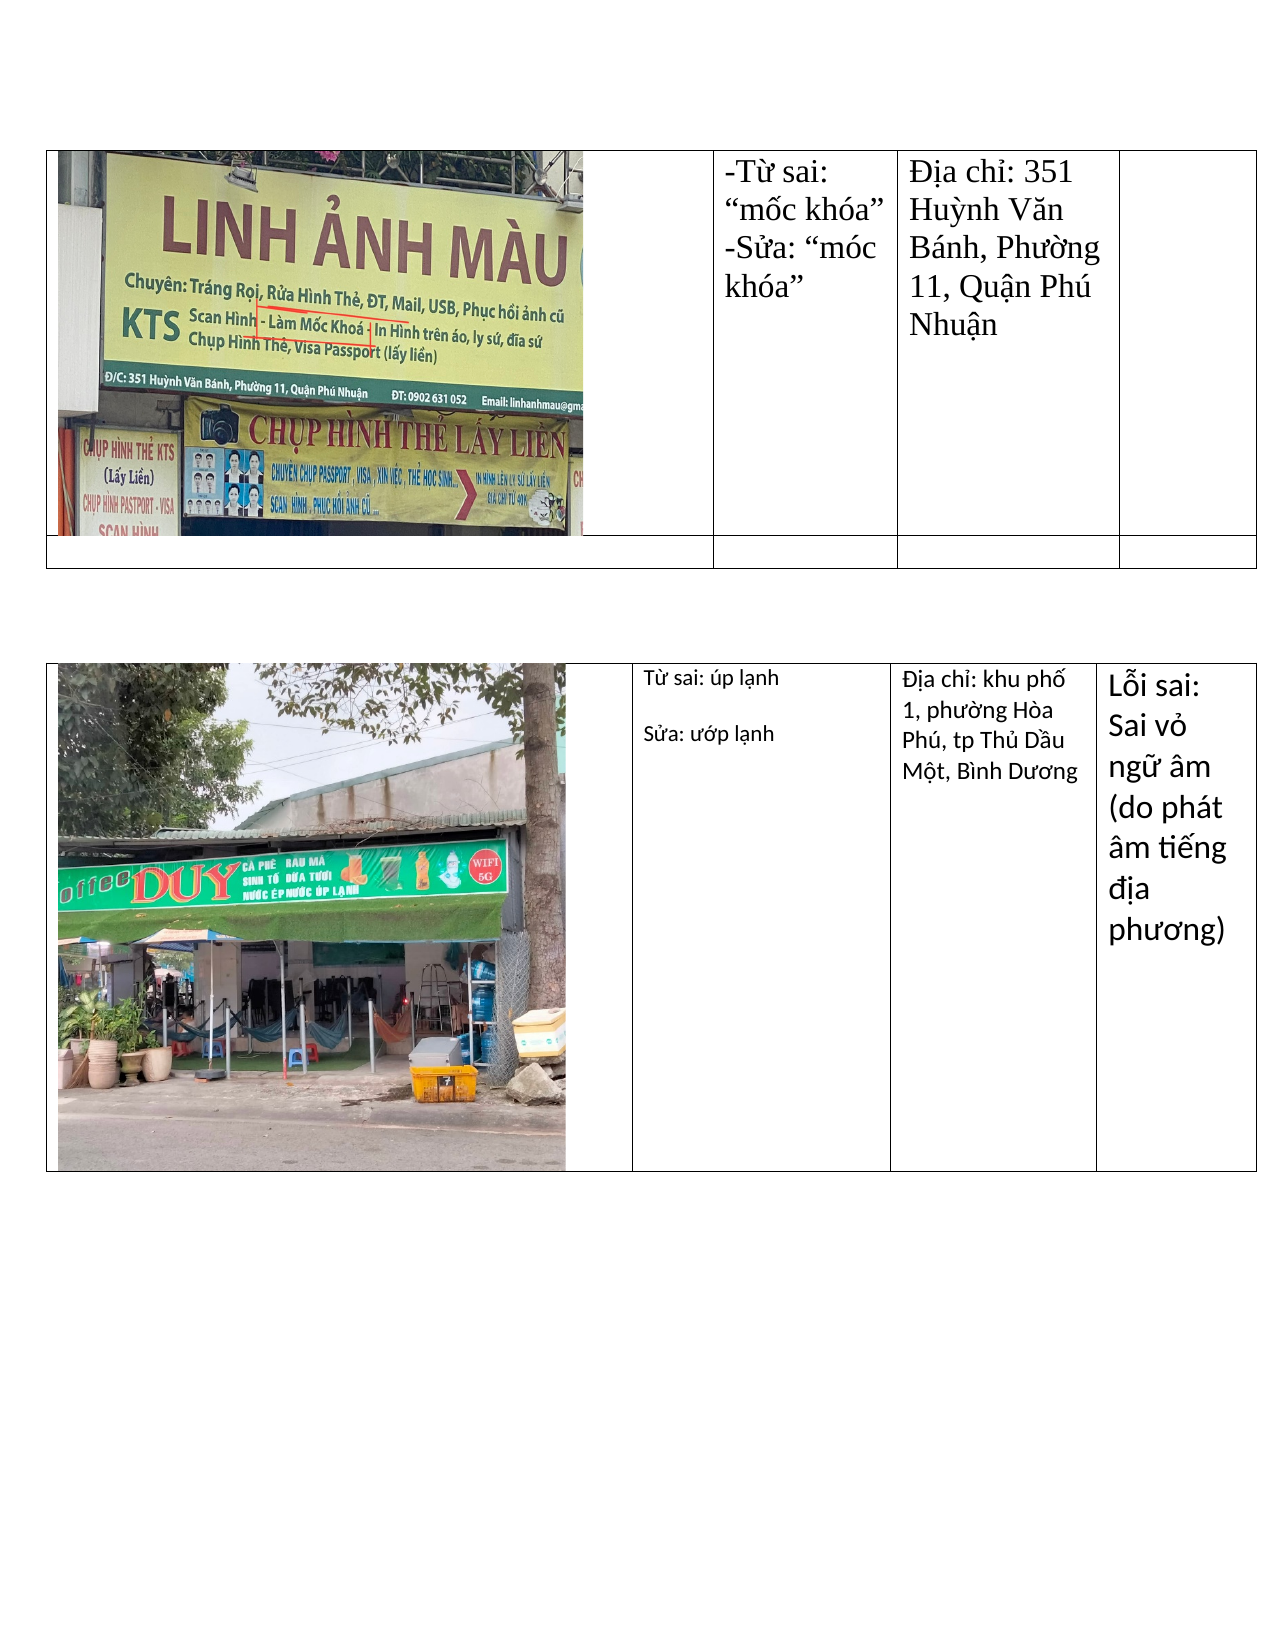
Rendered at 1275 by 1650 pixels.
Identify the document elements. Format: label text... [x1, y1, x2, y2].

table_header Từ sai: úp lạnh Sửa: ướp lạnh [633, 664, 890, 1171]
table_cell [47, 536, 713, 568]
table_header [566, 664, 632, 1171]
table_cell [898, 536, 1119, 568]
table_cell [1120, 536, 1256, 568]
table_cell [714, 536, 897, 568]
picture [58, 663, 566, 1171]
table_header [1097, 664, 1256, 1171]
table_cell -Từ sai: “mốc khóa” -Sửa: “móc khóa” [714, 151, 897, 535]
table_cell Địa chỉ: 351 Huỳnh Văn Bánh, Phường 11, Quận Phú Nhuận [898, 151, 1119, 535]
table_header [47, 664, 58, 1171]
table_cell [1120, 151, 1256, 535]
table_cell [584, 151, 713, 535]
table_cell [47, 151, 58, 535]
picture [58, 151, 584, 536]
table_header Địa chỉ: khu phố 1, phường Hòa Phú, tp Thủ Dầu Một, Bình Dương [891, 664, 1096, 1171]
